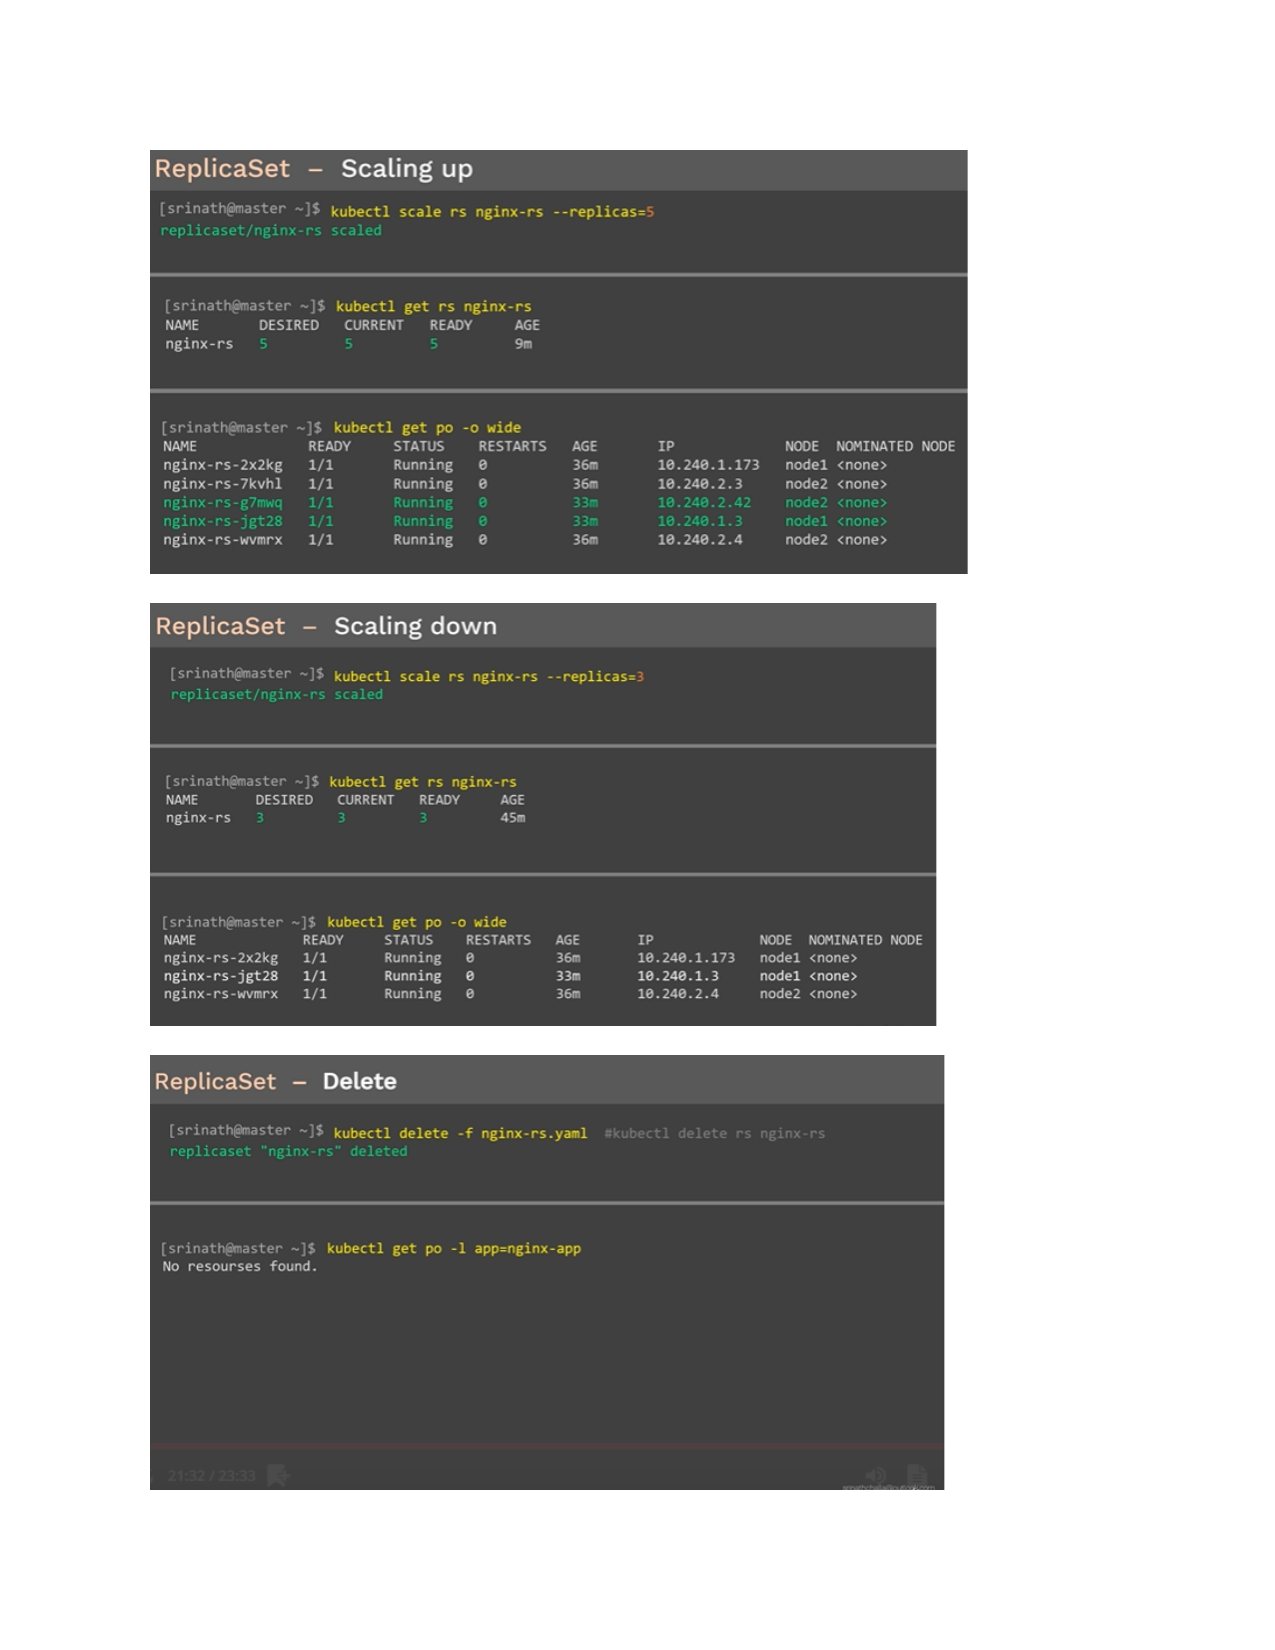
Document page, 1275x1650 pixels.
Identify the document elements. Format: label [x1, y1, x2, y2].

picture [150, 150, 968, 574]
picture [150, 603, 937, 1026]
picture [150, 1055, 945, 1490]
